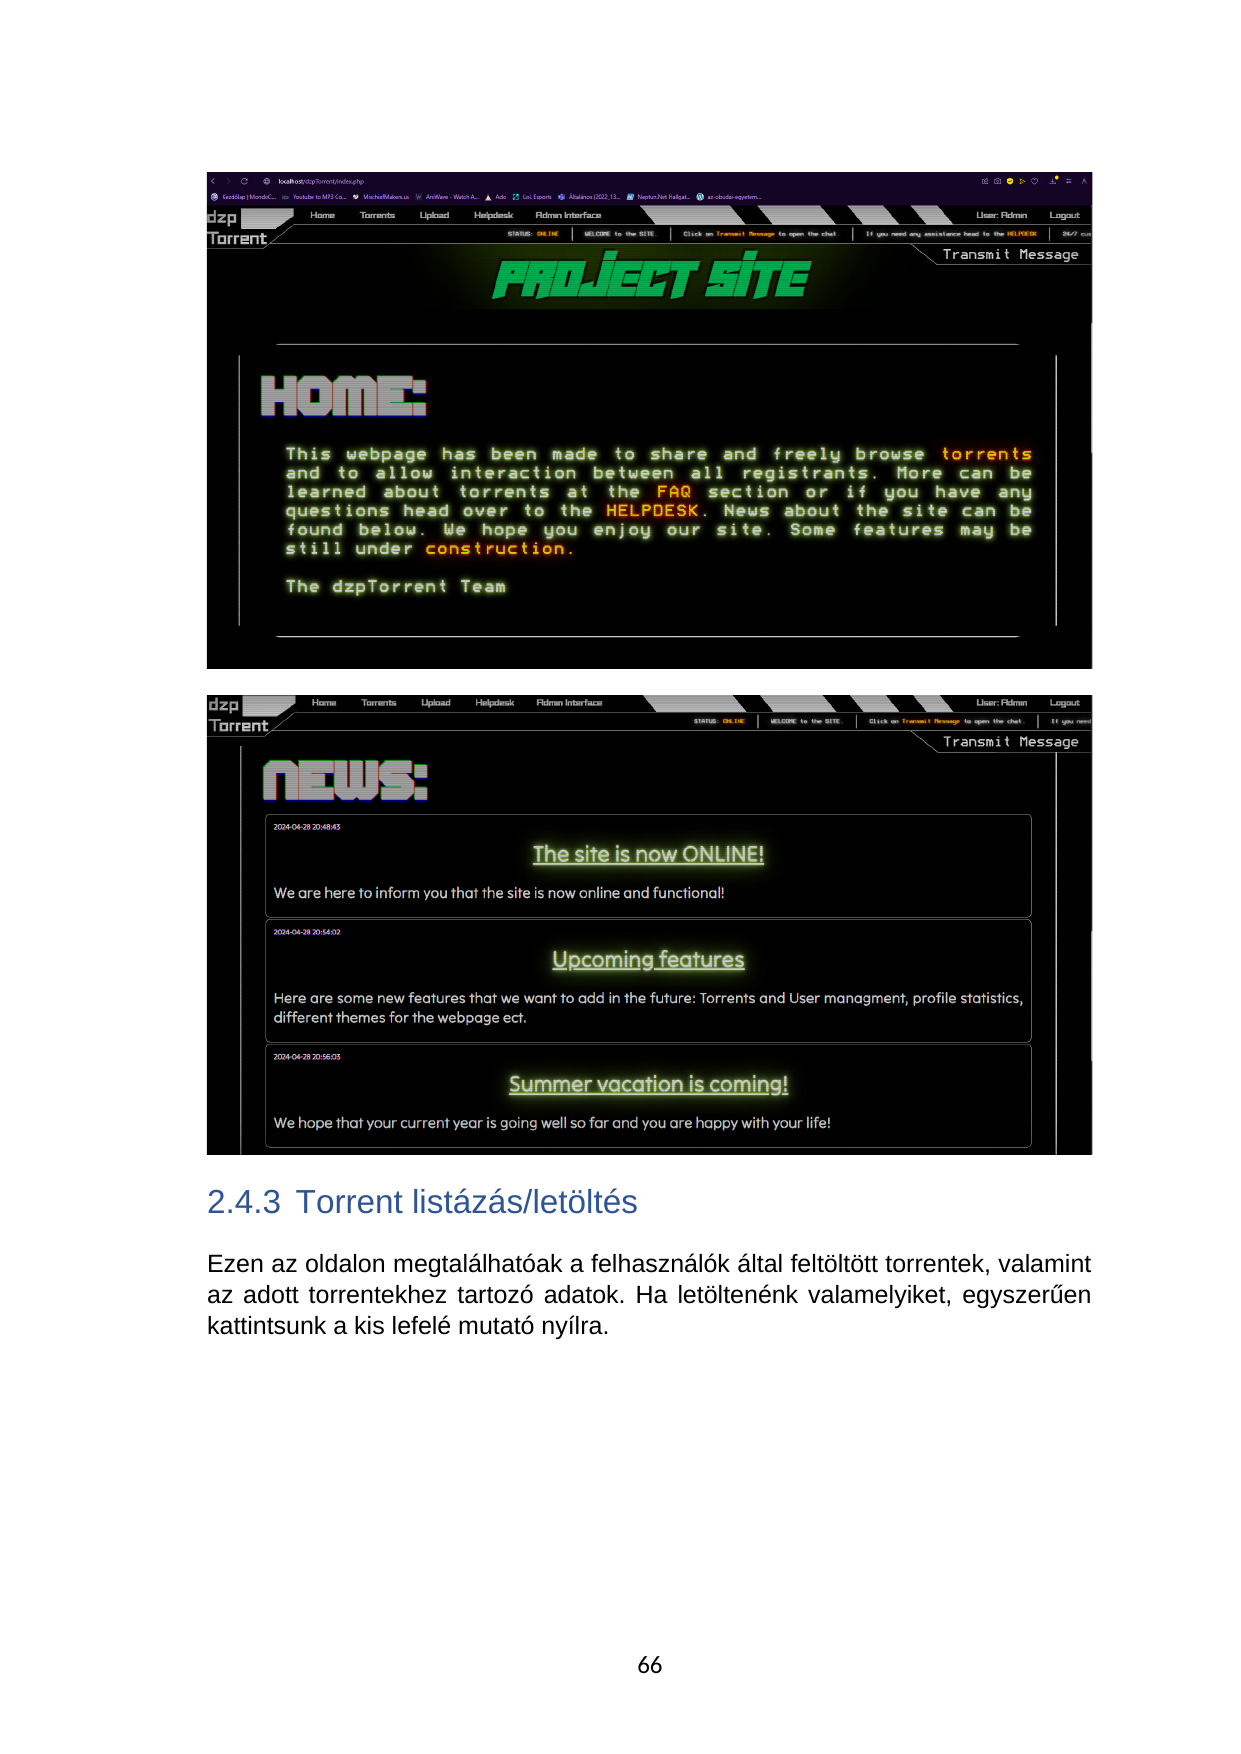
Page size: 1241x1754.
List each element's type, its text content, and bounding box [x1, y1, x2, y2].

subtitle Torrent listázás/letöltés [207, 1182, 1092, 1221]
picture [206, 695, 1093, 1155]
picture [206, 172, 1093, 669]
text Ezen az oldalon megtalálhatóak a felhasználók által feltöltött torrentek, valamint az adott torrentekhez tartozó adatok. Ha letöltenénk valamelyiket, egyszerűen kattintsunk a kis lefelé mutató nyílra. [207, 1249, 1092, 1339]
